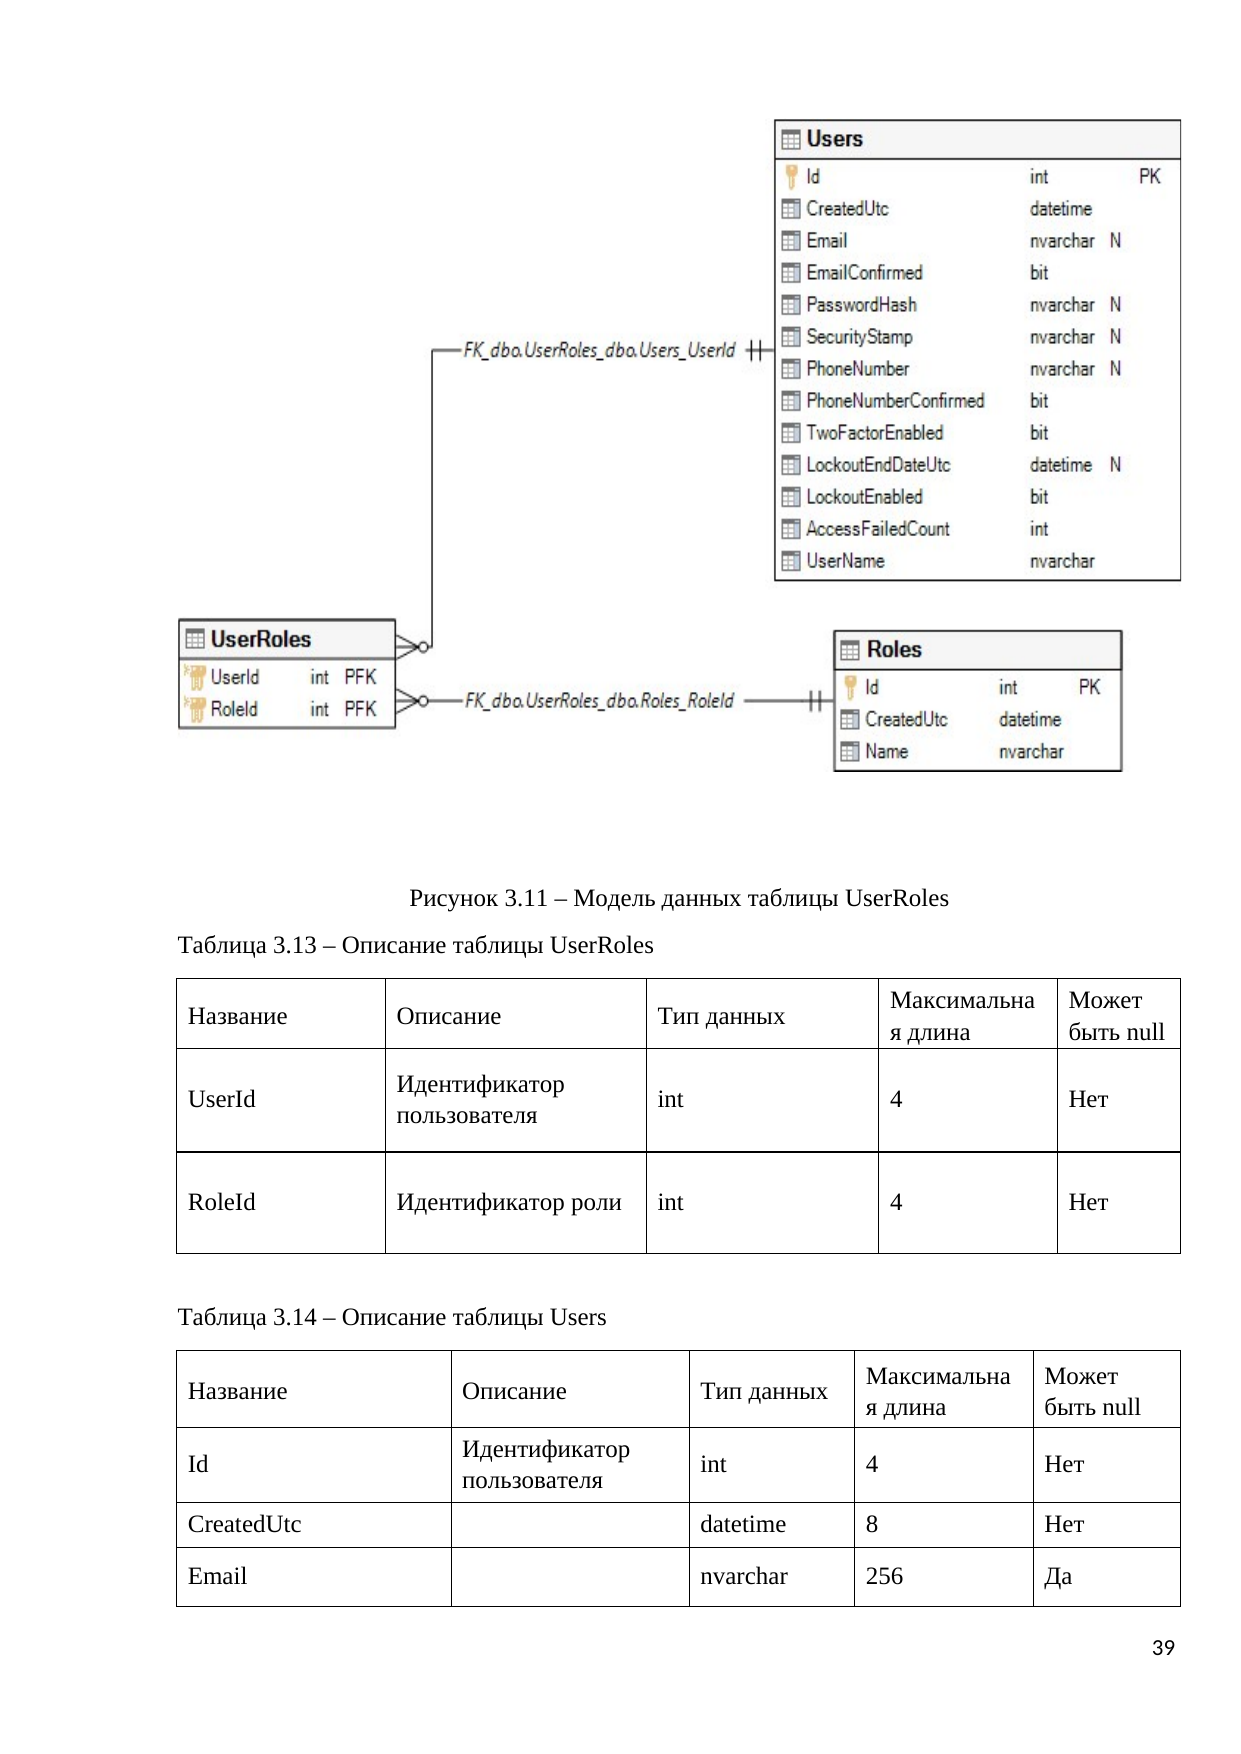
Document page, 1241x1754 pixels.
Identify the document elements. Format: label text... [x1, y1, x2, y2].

table_header Описание [452, 1351, 689, 1427]
text Таблица 3.13 – Описание таблицы UserRoles [177, 931, 1181, 959]
table_cell [452, 1548, 689, 1606]
table_header Описание [386, 979, 646, 1047]
table_cell Нет [1058, 1049, 1180, 1151]
table_header Тип данных [647, 979, 878, 1047]
table_cell 8 [855, 1503, 1033, 1547]
table_cell Нет [1034, 1503, 1180, 1547]
table_header Название [177, 979, 385, 1047]
table_cell Да [1034, 1548, 1180, 1606]
table_header Максимальная длина [855, 1351, 1033, 1427]
table_cell CreatedUtc [177, 1503, 451, 1547]
table_cell int [647, 1049, 878, 1151]
table_cell nvarchar [690, 1548, 854, 1606]
table_header Название [177, 1351, 451, 1427]
table_cell 4 [855, 1428, 1033, 1502]
table_cell UserId [177, 1049, 385, 1151]
table_cell Email [177, 1548, 451, 1606]
table_header Тип данных [690, 1351, 854, 1427]
table_cell datetime [690, 1503, 854, 1547]
table_cell 4 [879, 1049, 1057, 1151]
picture [177, 118, 1182, 772]
table_cell int [647, 1153, 878, 1253]
table_cell Идентификатор пользователя [452, 1428, 689, 1502]
text Рисунок 3.11 – Модель данных таблицы UserRoles [177, 883, 1181, 912]
table_cell Нет [1058, 1153, 1180, 1253]
text Таблица 3.14 – Описание таблицы Users [177, 1302, 1181, 1331]
table_cell RoleId [177, 1153, 385, 1253]
table_header Может быть null [1034, 1351, 1180, 1427]
table_cell Id [177, 1428, 451, 1502]
table_header Максимальная длина [879, 979, 1057, 1047]
table_cell Идентификатор пользователя [386, 1049, 646, 1151]
table_cell Идентификатор роли [386, 1153, 646, 1253]
table_header Может быть null [1058, 979, 1180, 1047]
table_cell 256 [855, 1548, 1033, 1606]
table_cell int [690, 1428, 854, 1502]
table_cell Нет [1034, 1428, 1180, 1502]
table_cell [452, 1503, 689, 1547]
table_cell 4 [879, 1153, 1057, 1253]
